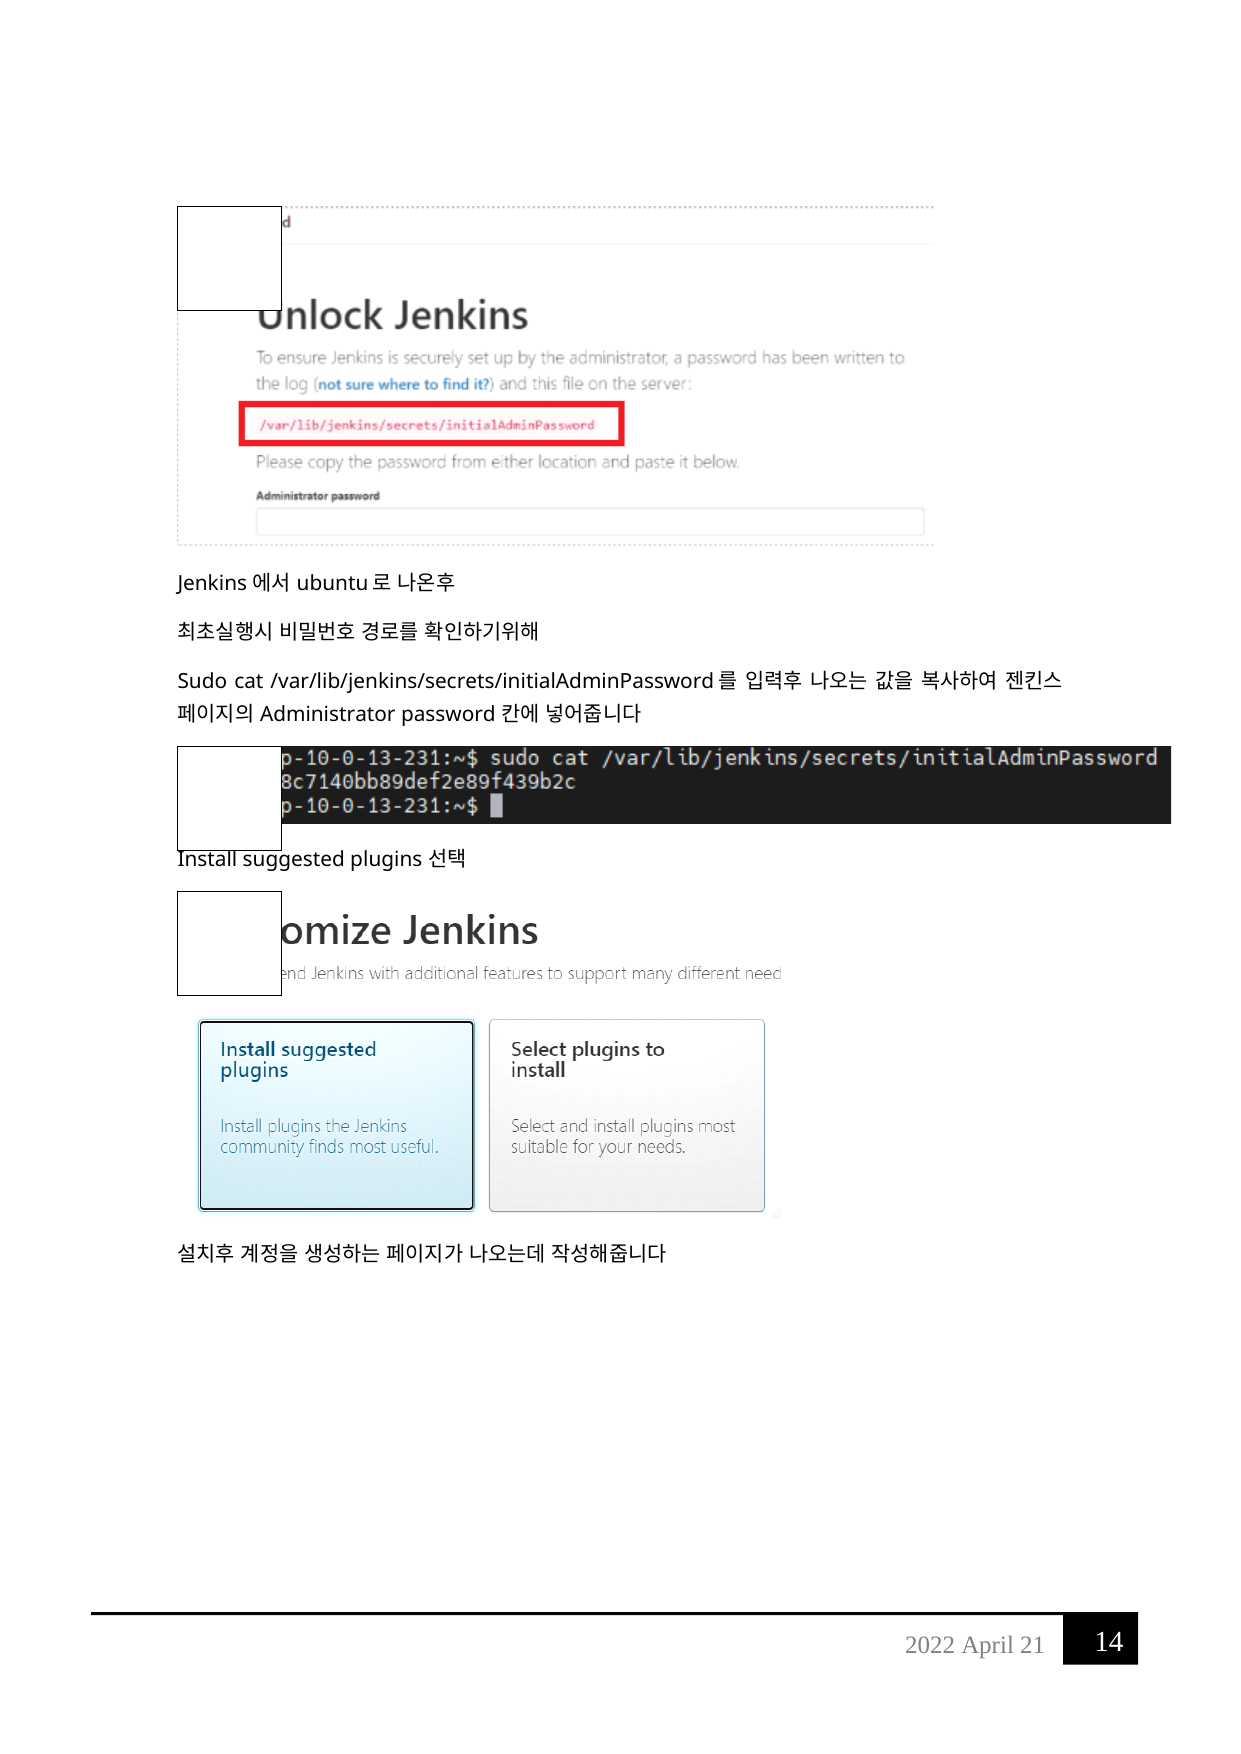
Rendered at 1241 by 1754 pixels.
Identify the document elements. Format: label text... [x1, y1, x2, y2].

text 설치후 계정을 생성하는 페이지가 나오는데 작성해줍니다 [177, 1237, 1063, 1267]
picture [282, 746, 1172, 824]
text Sudo cat /var/lib/jenkins/secrets/initialAdminPassword를 입력후 나오는 값을 복사하여 젠킨스 페이지의 Administrator password 칸에 넣어줍니다 [177, 664, 1063, 727]
picture [177, 206, 935, 547]
text Install suggested plugins 선택 [177, 842, 1063, 873]
picture [177, 891, 781, 1218]
text Jenkins 에서 ubuntu로 나온후 [177, 566, 1063, 596]
text 최초실행시 비밀번호 경로를 확인하기위해 [177, 615, 1063, 645]
